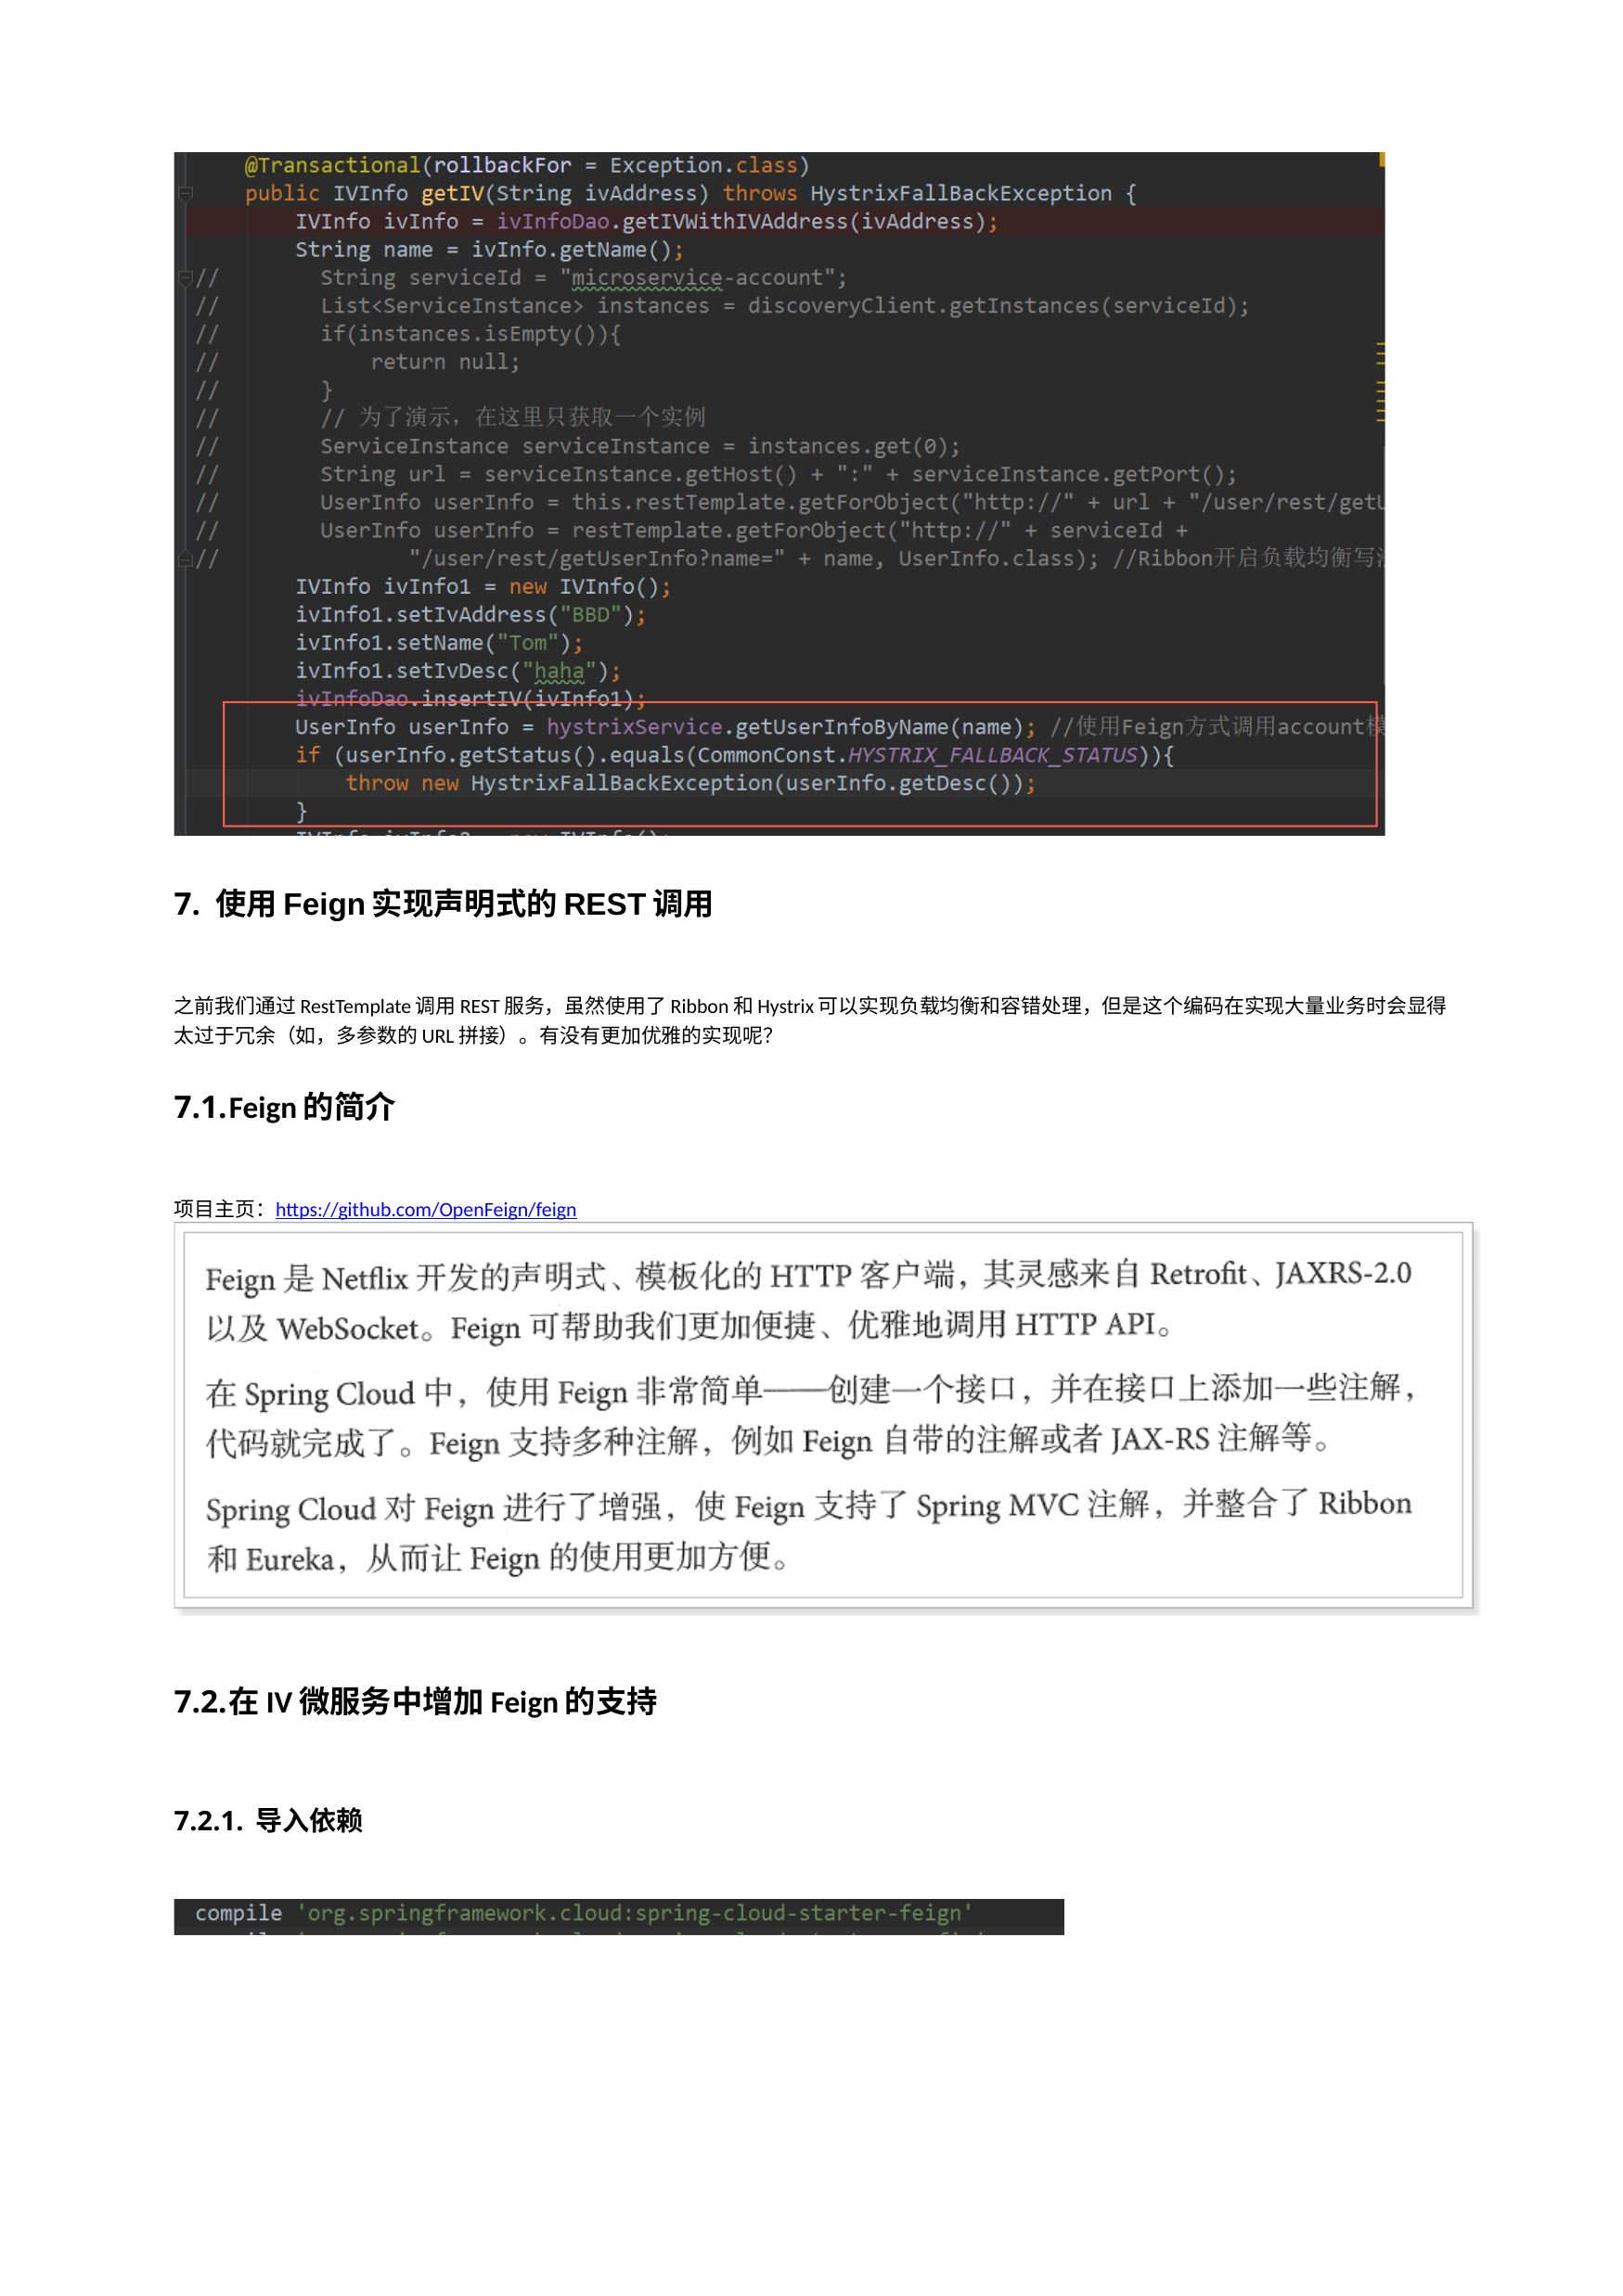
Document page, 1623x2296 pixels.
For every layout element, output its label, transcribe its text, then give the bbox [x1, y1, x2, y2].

picture [174, 152, 1385, 836]
text 项目主页：https://github.com/OpenFeign/feign [174, 1192, 1449, 1222]
picture [174, 1222, 1481, 1616]
text 之前我们通过RestTemplate调用REST服务，虽然使用了Ribbon和Hystrix可以实现负载均衡和容错处理，但是这个编码在实现大量业务时会显得太过于冗余（如，多参数的URL拼接）。有没有更加优雅的实现呢？ [174, 989, 1449, 1049]
subtitle Feign的简介 [174, 1074, 1449, 1135]
subtitle 导入依赖 [174, 1789, 1449, 1850]
subtitle 在IV微服务中增加Feign的支持 [174, 1670, 1449, 1730]
subtitle 使用Feign实现声明式的REST调用 [174, 871, 1449, 931]
picture [174, 1899, 1064, 1935]
